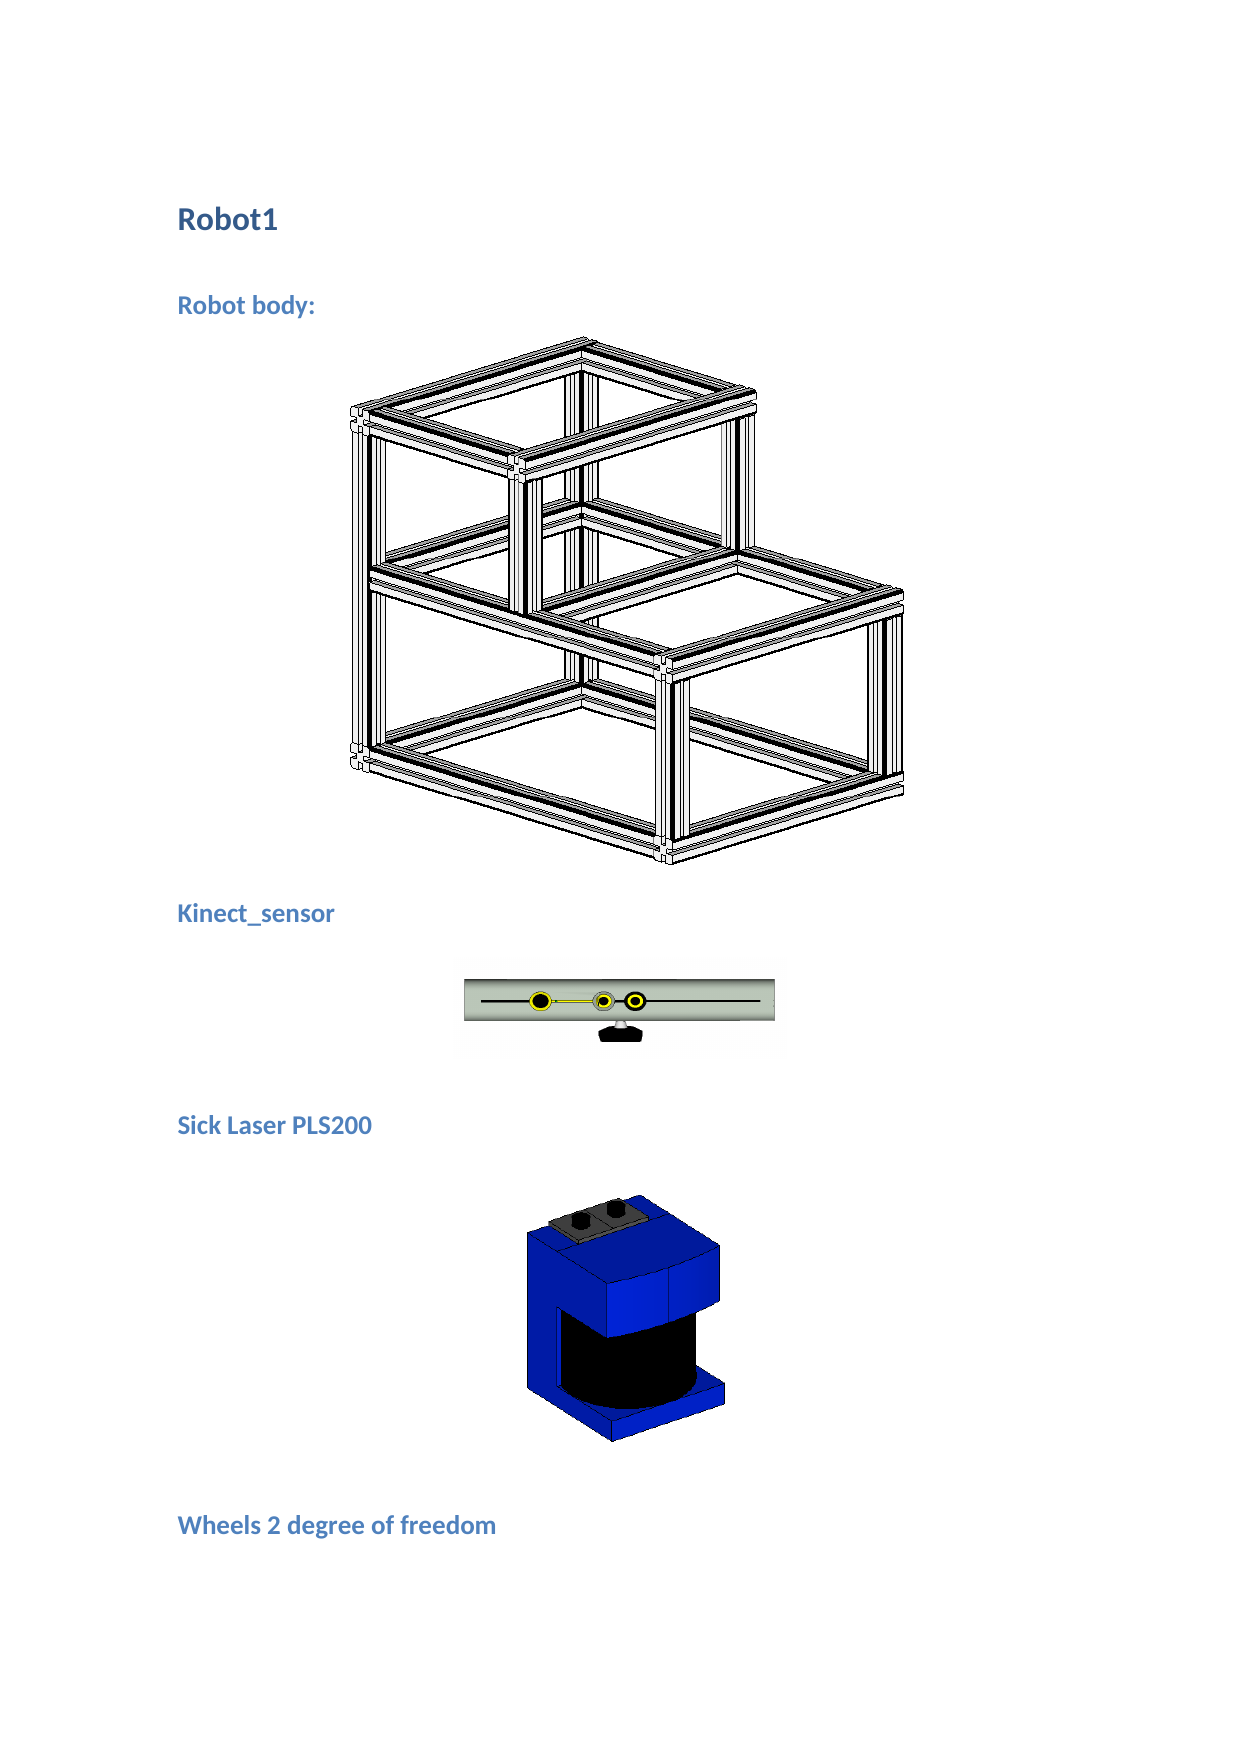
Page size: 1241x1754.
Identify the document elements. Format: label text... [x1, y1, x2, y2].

picture [453, 957, 788, 1059]
subtitle Kinect_sensor [177, 896, 1063, 929]
subtitle Robot body: [177, 288, 1063, 321]
subtitle Wheels 2 degree of freedom [177, 1508, 1063, 1542]
subtitle Sick Laser PLS200 [177, 1108, 1063, 1141]
picture [315, 321, 925, 876]
subtitle Robot1 [177, 198, 1063, 238]
picture [472, 1170, 769, 1459]
